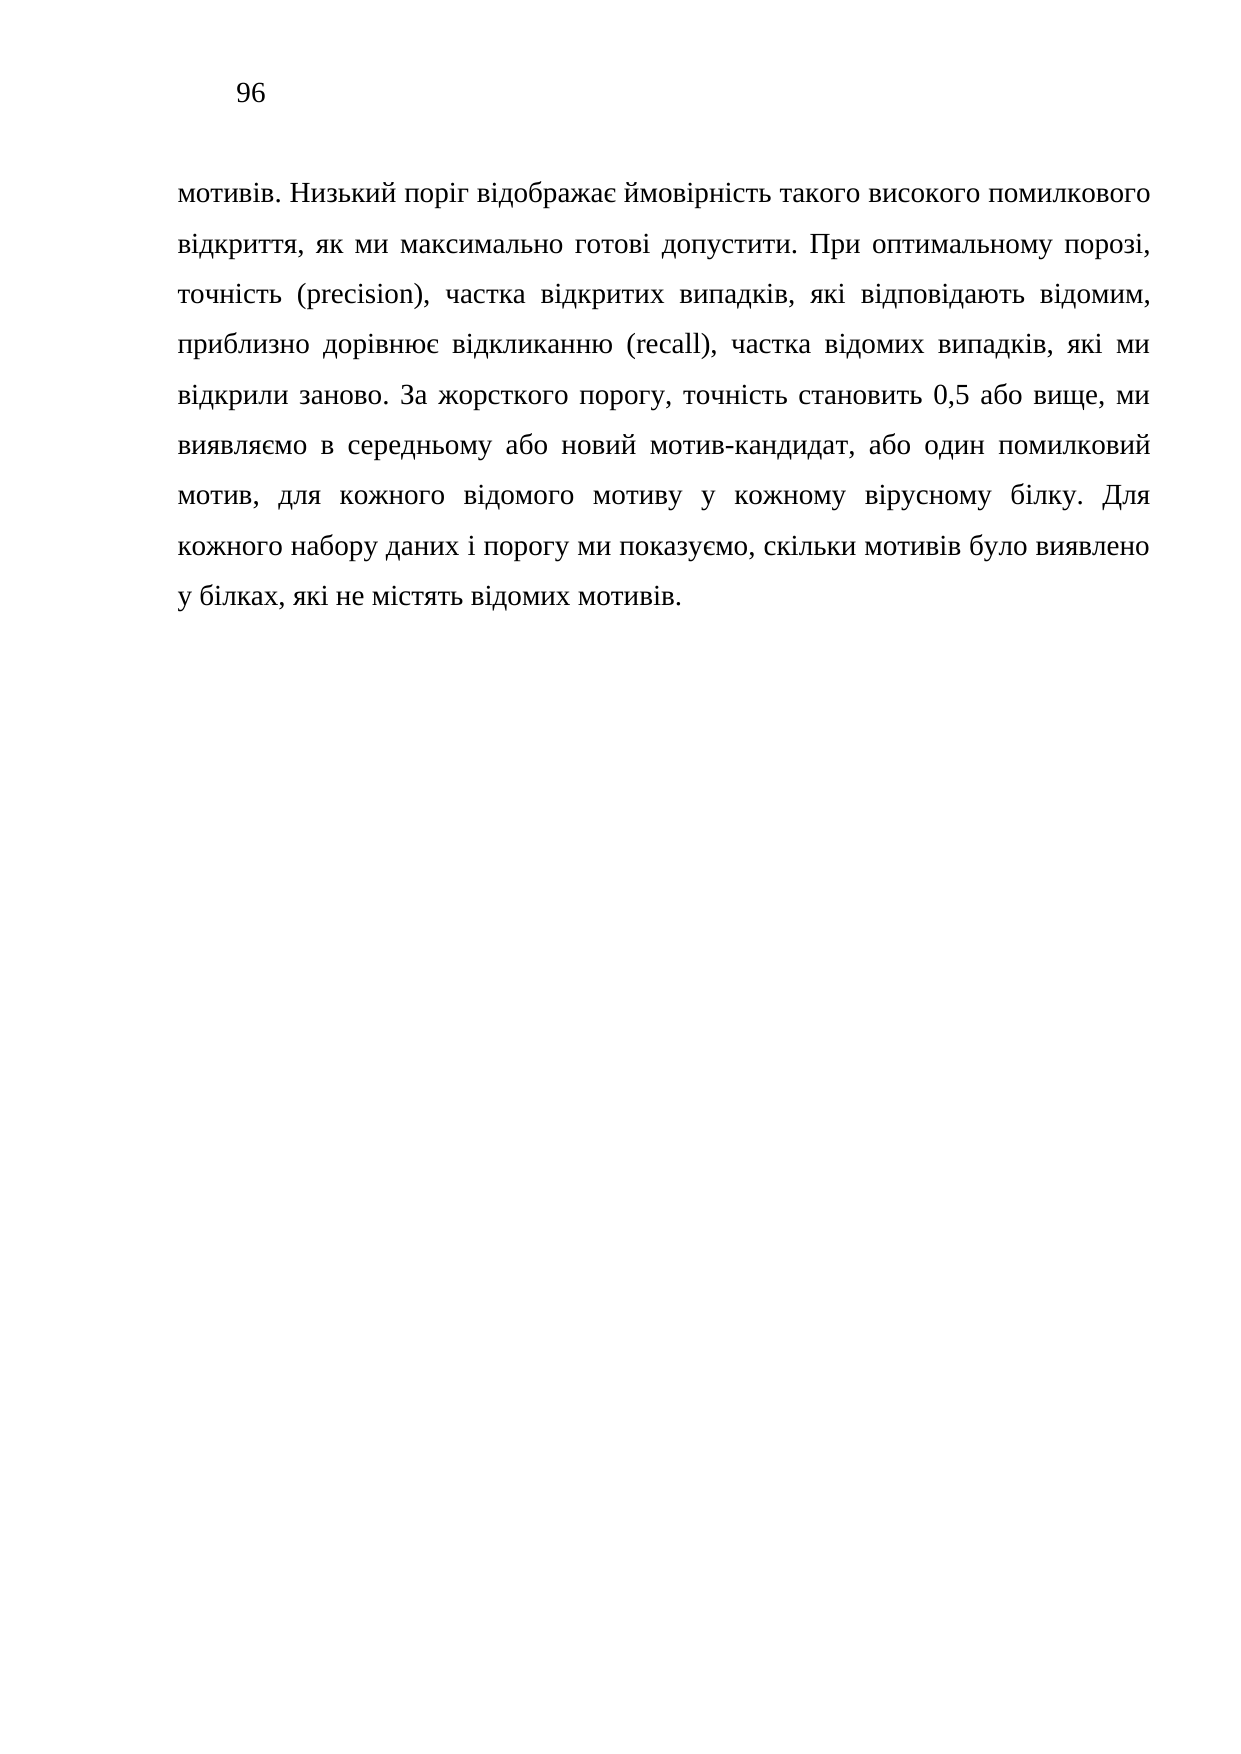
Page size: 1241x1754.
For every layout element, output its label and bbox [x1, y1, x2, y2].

text [177, 176, 1152, 612]
